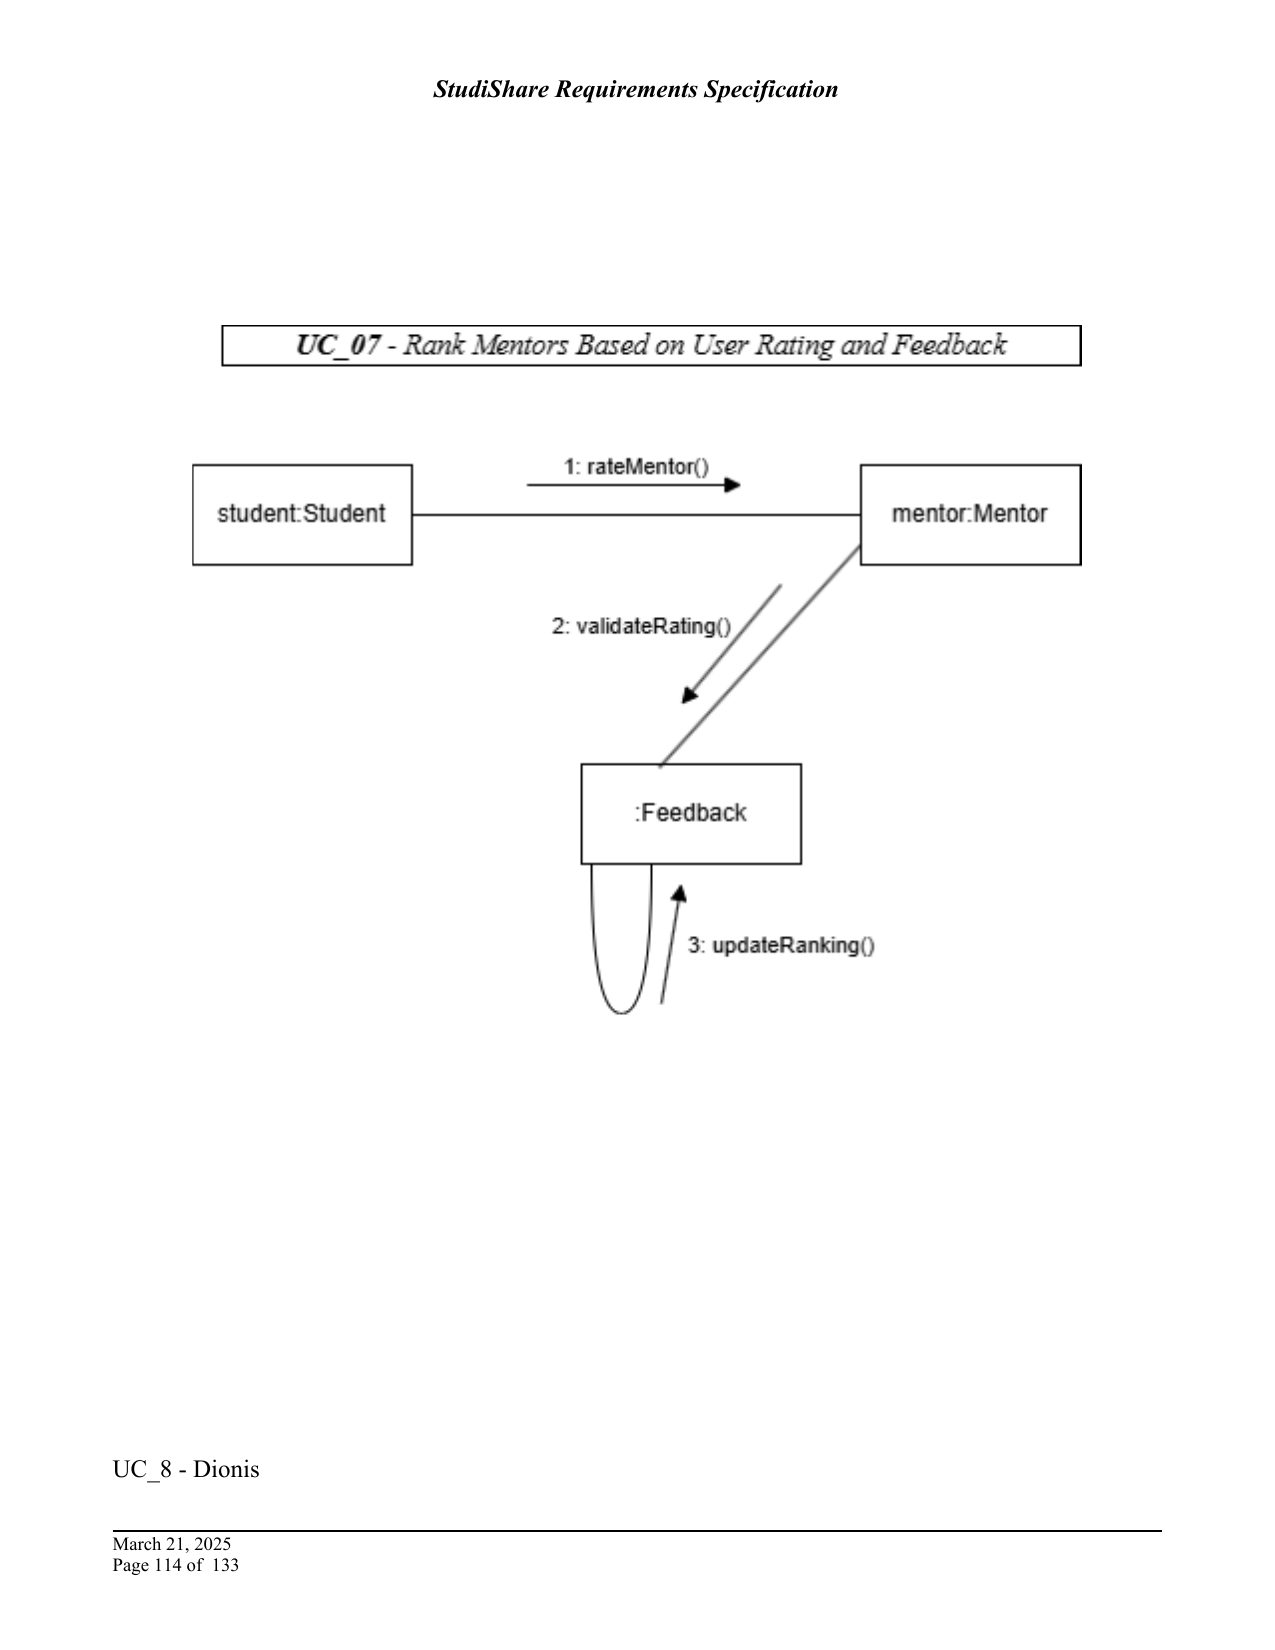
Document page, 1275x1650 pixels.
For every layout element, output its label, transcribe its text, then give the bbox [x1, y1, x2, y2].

picture [192, 325, 1082, 1021]
text UC_8 - Dionis [112, 1455, 1162, 1482]
